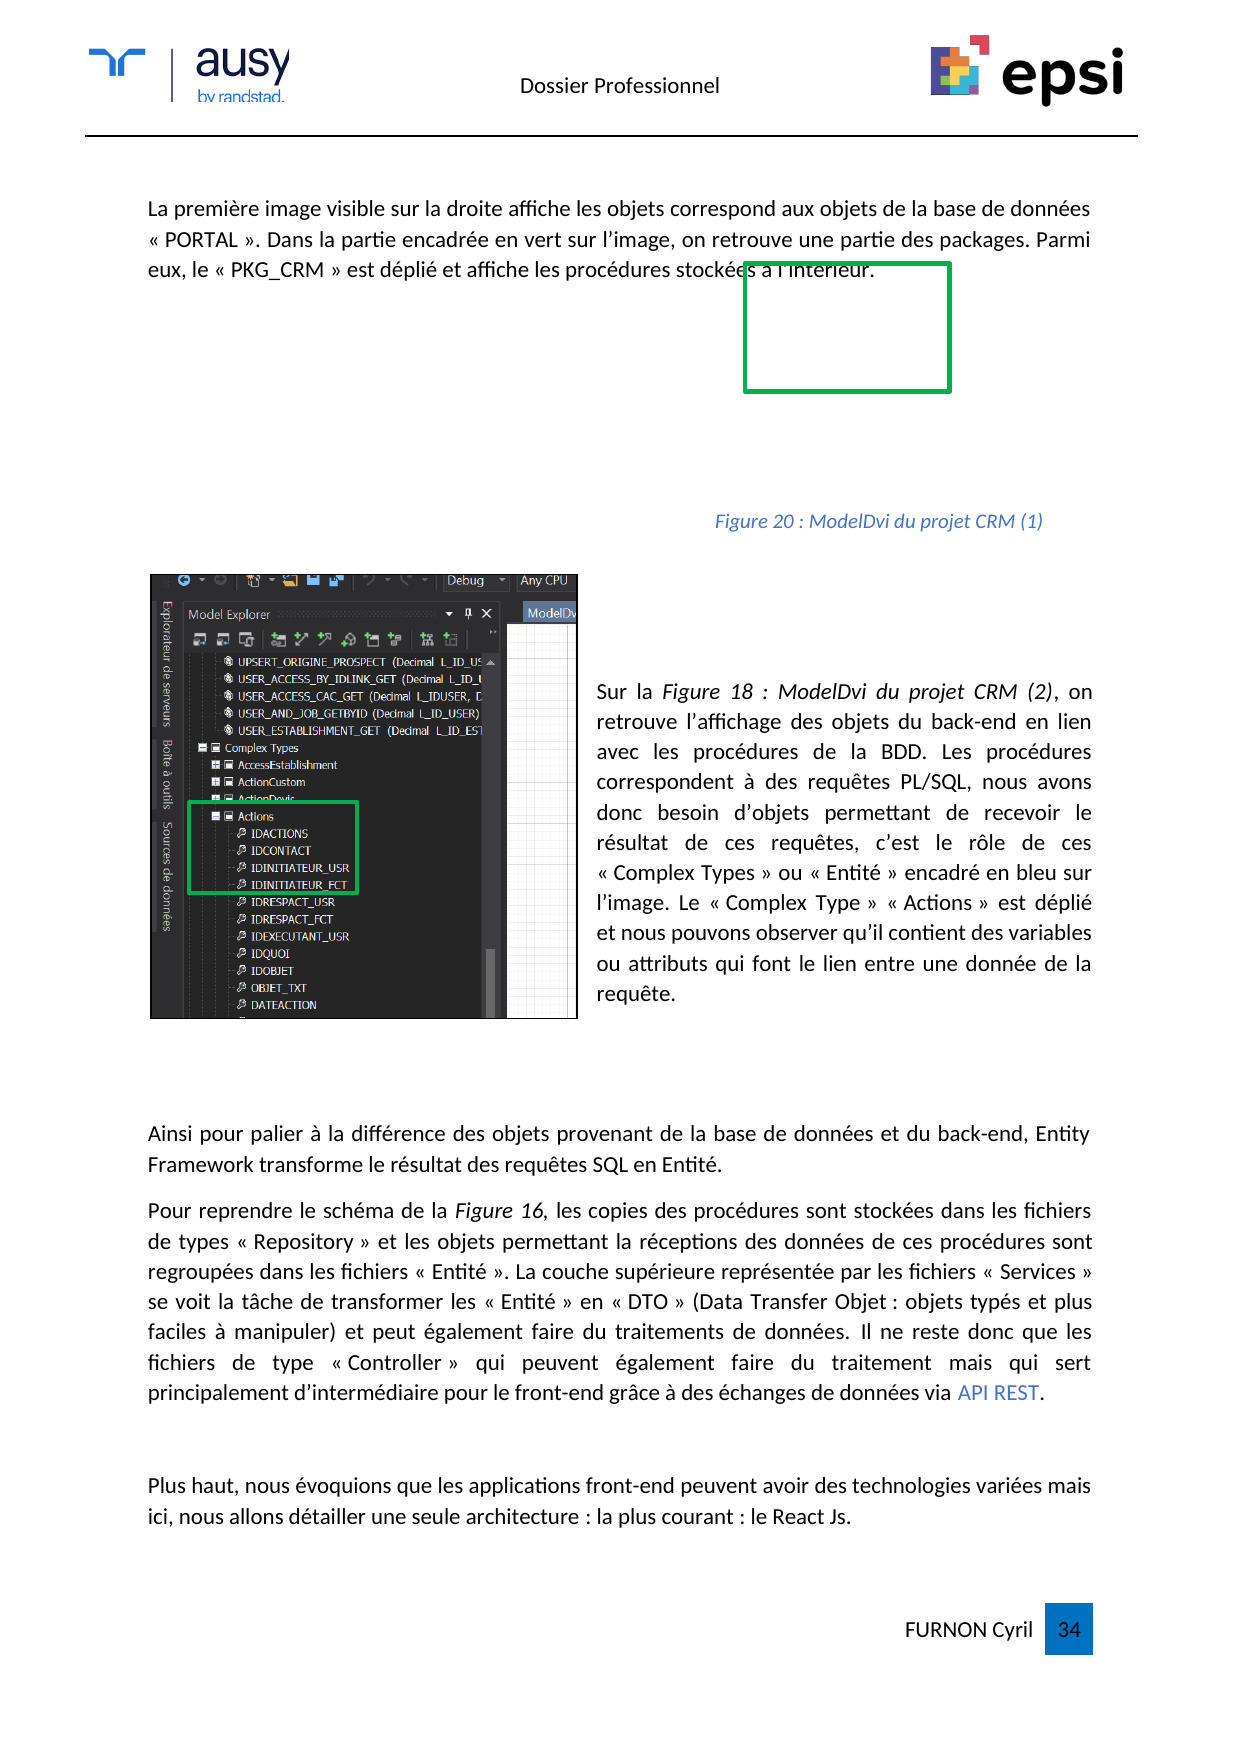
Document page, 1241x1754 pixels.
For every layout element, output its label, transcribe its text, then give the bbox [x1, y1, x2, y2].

text Pour reprendre le schéma de la Figure 16, les copies des procédures sont stockées dans les fichiers de types « Repository » et les objets permettant la réceptions des données de ces procédures sont regroupées dans les fichiers « Entité ». La couche supérieure représentée par les fichiers « Services » se voit la tâche de transformer les « Entité » en « DTO » (Data Transfer Objet : objets typés et plus faciles à manipuler) et peut également faire du traitements de données. Il ne reste donc que les fichiers de type « Controller » qui peuvent également faire du traitement mais qui sert principalement d’intermédiaire pour le front-end grâce à des échanges de données via API REST. [148, 1197, 1093, 1406]
text La première image visible sur la droite affiche les objets correspond aux objets de la base de données « PORTAL ». Dans la partie encadrée en vert sur l’image, on retrouve une partie des packages. Parmi eux, le « PKG_CRM » est déplié et affiche les procédures stockées à l’intérieur. [148, 194, 1093, 283]
text Sur la Figure 18 : ModelDvi du projet CRM (2), on retrouve l’affichage des objets du back-end en lien avec les procédures de la BDD. Les procédures correspondent à des requêtes PL/SQL, nous avons donc besoin d’objets permettant de recevoir le résultat de ces requêtes, c’est le rôle de ces « Complex Types » ou « Entité » encadré en bleu sur l’image. Le « Complex Type » « Actions » est déplié et nous pouvons observer qu’il contient des variables ou attributs qui font le lien entre une donnée de la requête. [148, 677, 1093, 1007]
text Plus haut, nous évoquions que les applications front-end peuvent avoir des technologies variées mais ici, nous allons détailler une seule architecture : la plus courant : le React Js. [148, 1472, 1093, 1530]
picture [152, 1007, 576, 1018]
picture [88, 48, 289, 102]
picture [152, 575, 576, 677]
text Ainsi pour palier à la différence des objets provenant de la base de données et du back-end, Entity Framework transforme le résultat des requêtes SQL en Entité. [148, 1119, 1093, 1178]
